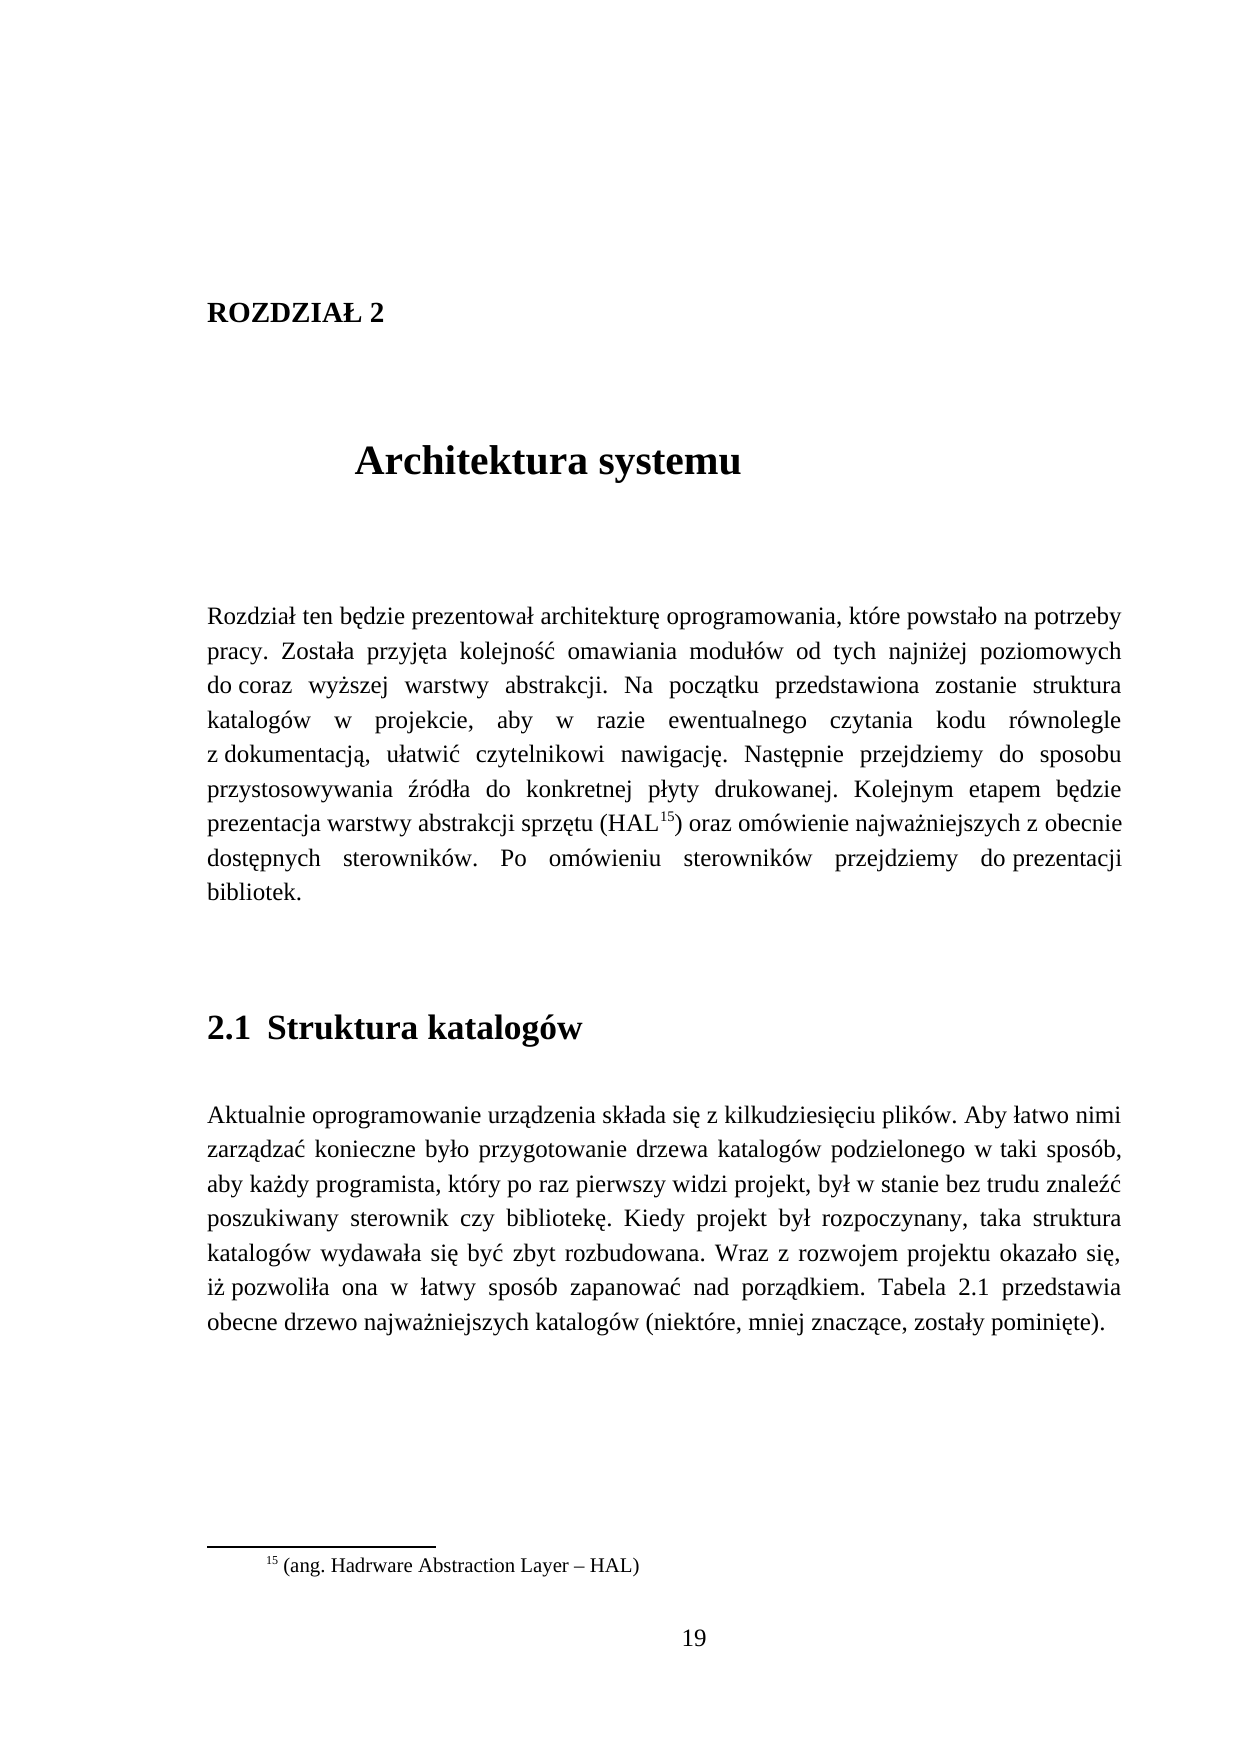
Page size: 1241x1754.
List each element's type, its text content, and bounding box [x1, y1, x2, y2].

subtitle Struktura katalogów [207, 1006, 1122, 1047]
text Rozdział ten będzie prezentował architekturę oprogramowania, które powstało na potrzeby pracy. Została przyjęta kolejność omawiania modułów od tych najniżej poziomowych do coraz wyższej warstwy abstrakcji. Na początku przedstawiona zostanie struktura katalogów w projekcie, aby w razie ewentualnego czytania kodu równolegle z dokumentacją, ułatwić czytelnikowi nawigację. Następnie przejdziemy do sposobu przystosowywania źródła do konkretnej płyty drukowanej. Kolejnym etapem będzie prezentacja warstwy abstrakcji sprzętu (HAL) oraz omówienie najważniejszych z obecnie dostępnych sterowników. Po omówieniu sterowników przejdziemy do prezentacji bibliotek. [207, 601, 1122, 906]
text Aktualnie oprogramowanie urządzenia składa się z kilkudziesięciu plików. Aby łatwo nimi zarządzać konieczne było przygotowanie drzewa katalogów podzielonego w taki sposób, aby każdy programista, który po raz pierwszy widzi projekt, był w stanie bez trudu znaleźć poszukiwany sterownik czy bibliotekę. Kiedy projekt był rozpoczynany, taka struktura katalogów wydawała się być zbyt rozbudowana. Wraz z rozwojem projektu okazało się, iż pozwoliła ona w łatwy sposób zapanować nad porządkiem. Tabela 2.1 przedstawia obecne drzewo najważniejszych katalogów (niektóre, mniej znaczące, zostały pominięte). [207, 1100, 1122, 1336]
subtitle Architektura systemu [207, 435, 1122, 483]
text ROZDZIAŁ 2 [207, 295, 1122, 329]
